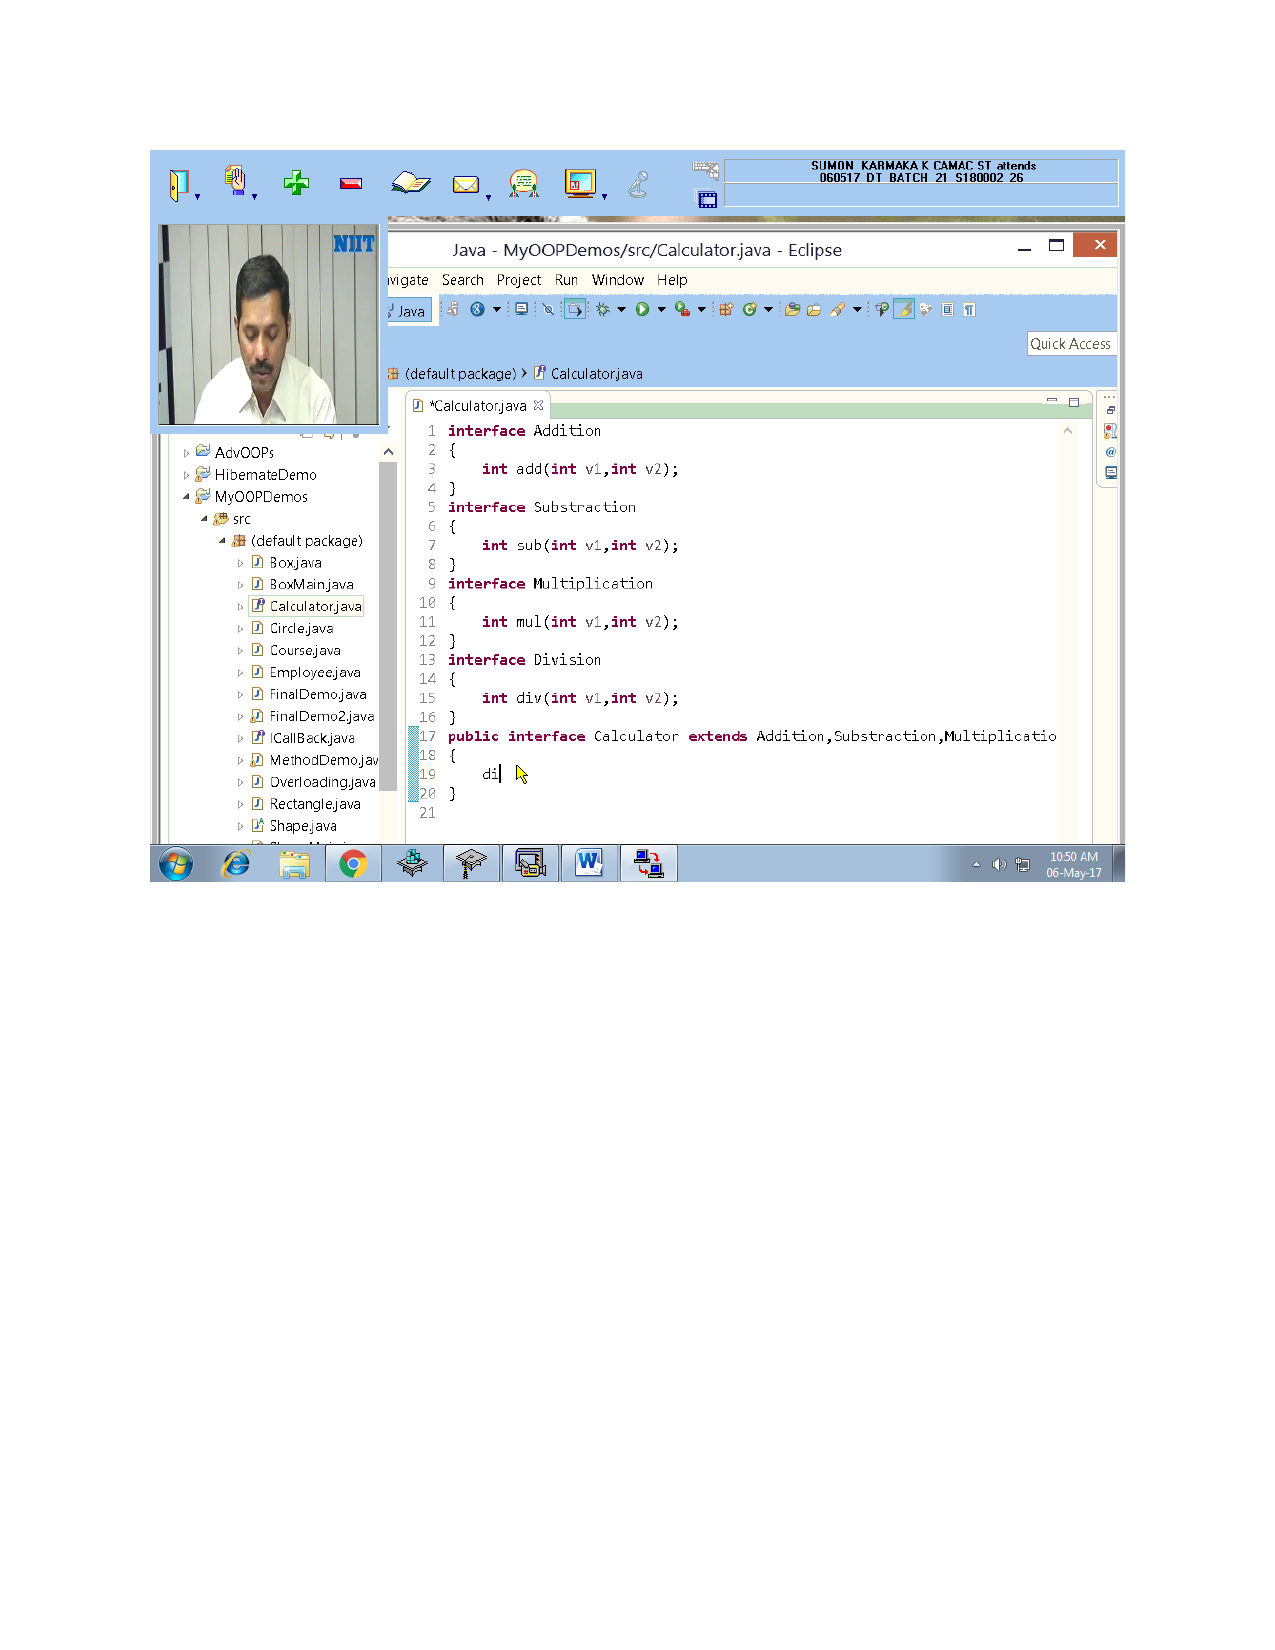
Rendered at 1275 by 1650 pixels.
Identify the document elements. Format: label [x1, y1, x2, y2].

picture [150, 150, 1125, 882]
